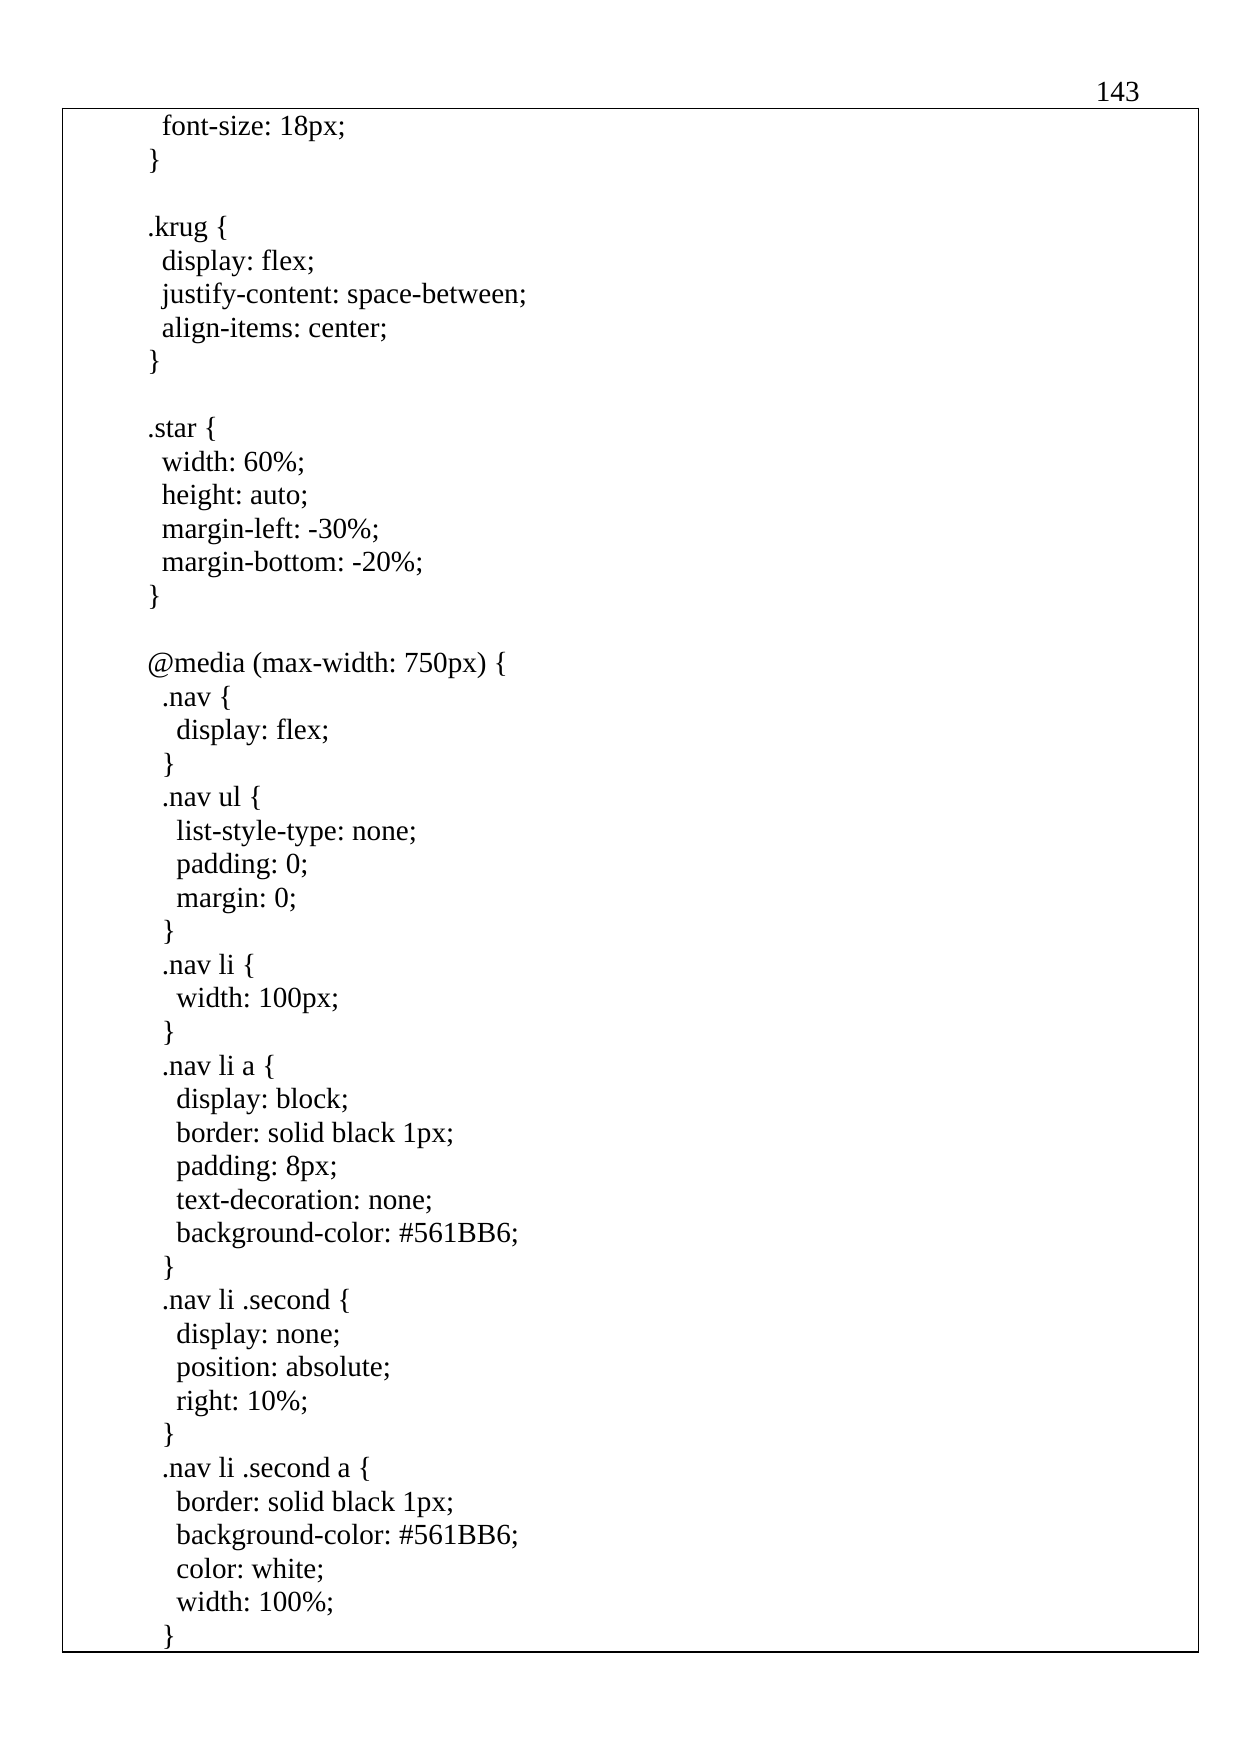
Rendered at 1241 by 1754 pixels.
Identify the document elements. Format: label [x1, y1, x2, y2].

table_header [63, 109, 1198, 1651]
